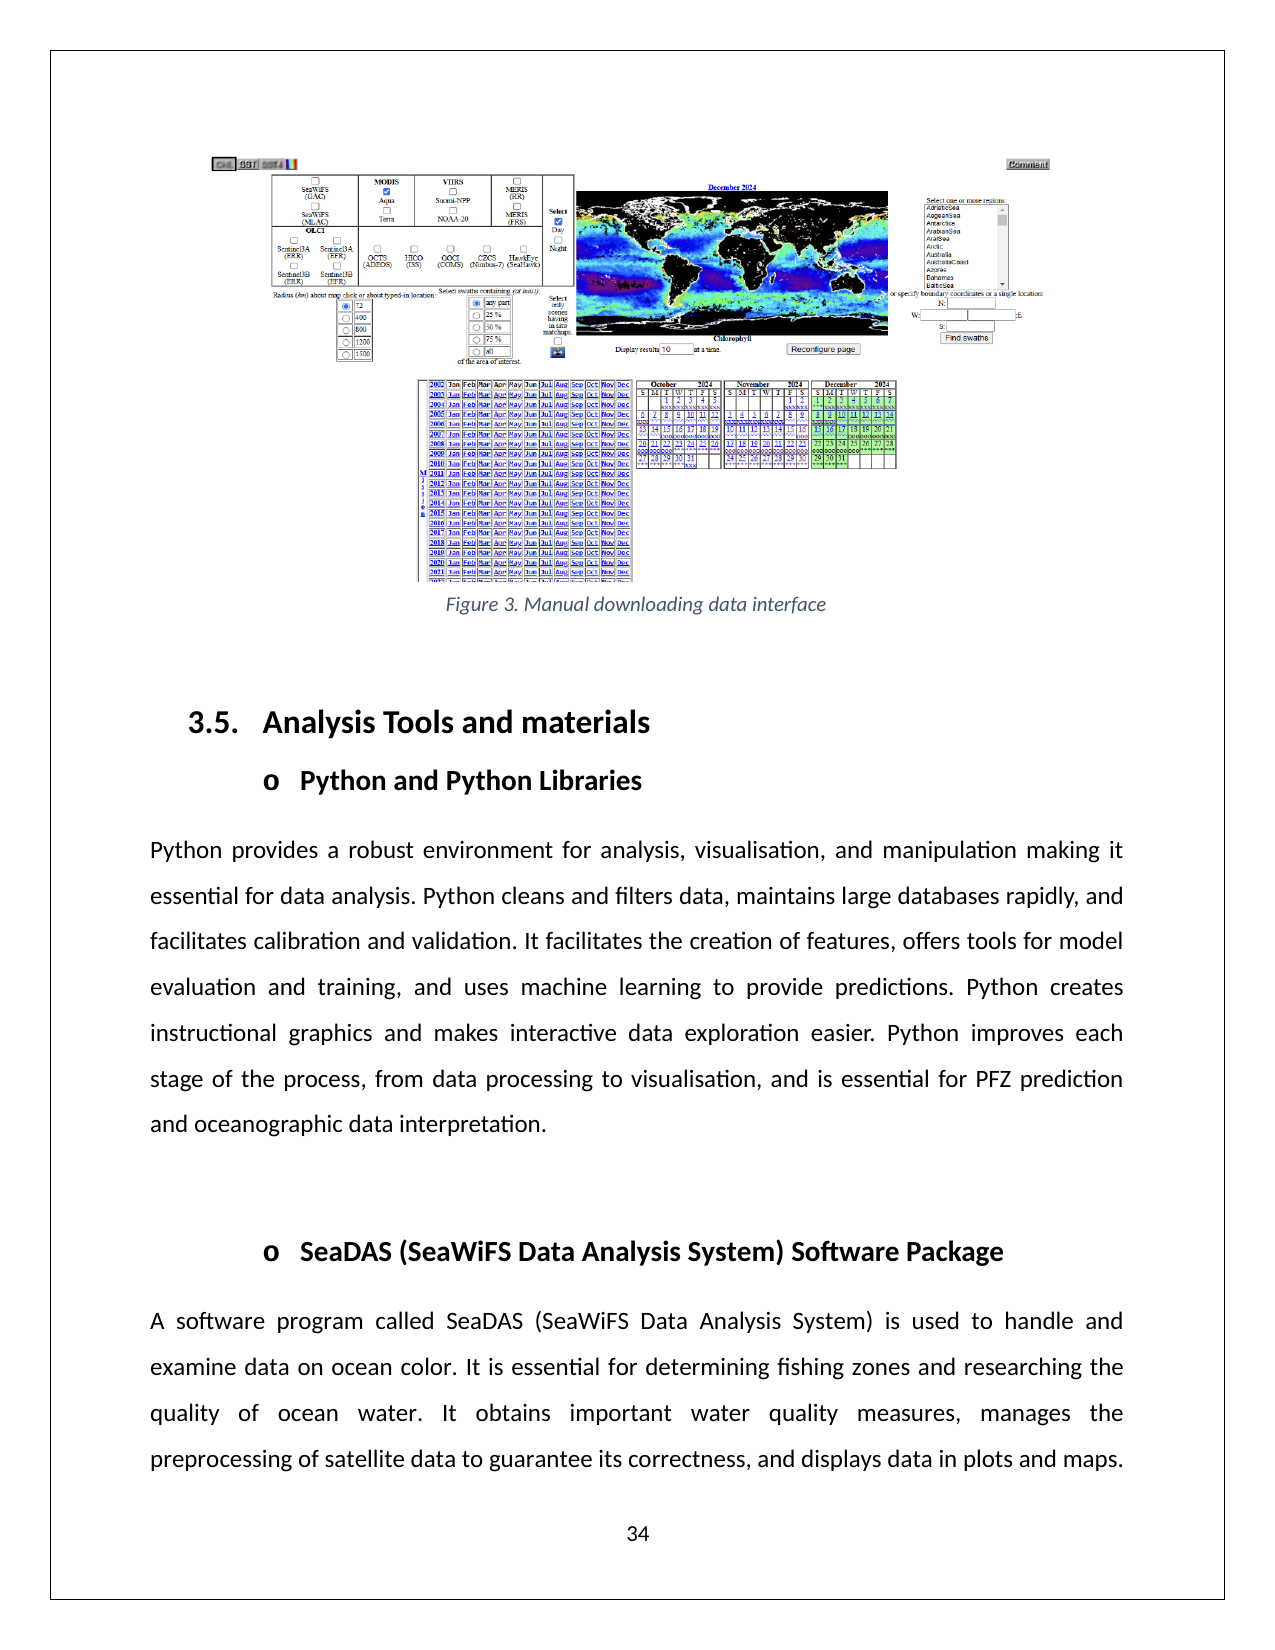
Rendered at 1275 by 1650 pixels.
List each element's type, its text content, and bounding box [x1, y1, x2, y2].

text Python provides a robust environment for analysis, visualisation, and manipulation making it essential for data analysis. Python cleans and filters data, maintains large databases rapidly, and facilitates calibration and validation. It facilitates the creation of features, offers tools for model evaluation and training, and uses machine learning to provide predictions. Python creates instructional graphics and makes interactive data exploration easier. Python improves each stage of the process, from data processing to visualisation, and is essential for PFZ prediction and oceanographic data interpretation. [150, 834, 1125, 1139]
picture [211, 154, 1064, 582]
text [150, 1306, 1125, 1473]
subtitle Analysis Tools and materials [187, 701, 1125, 741]
list Python and Python Libraries [262, 762, 1125, 799]
list SeaDAS (SeaWiFS Data Analysis System) Software Package [262, 1233, 1125, 1270]
